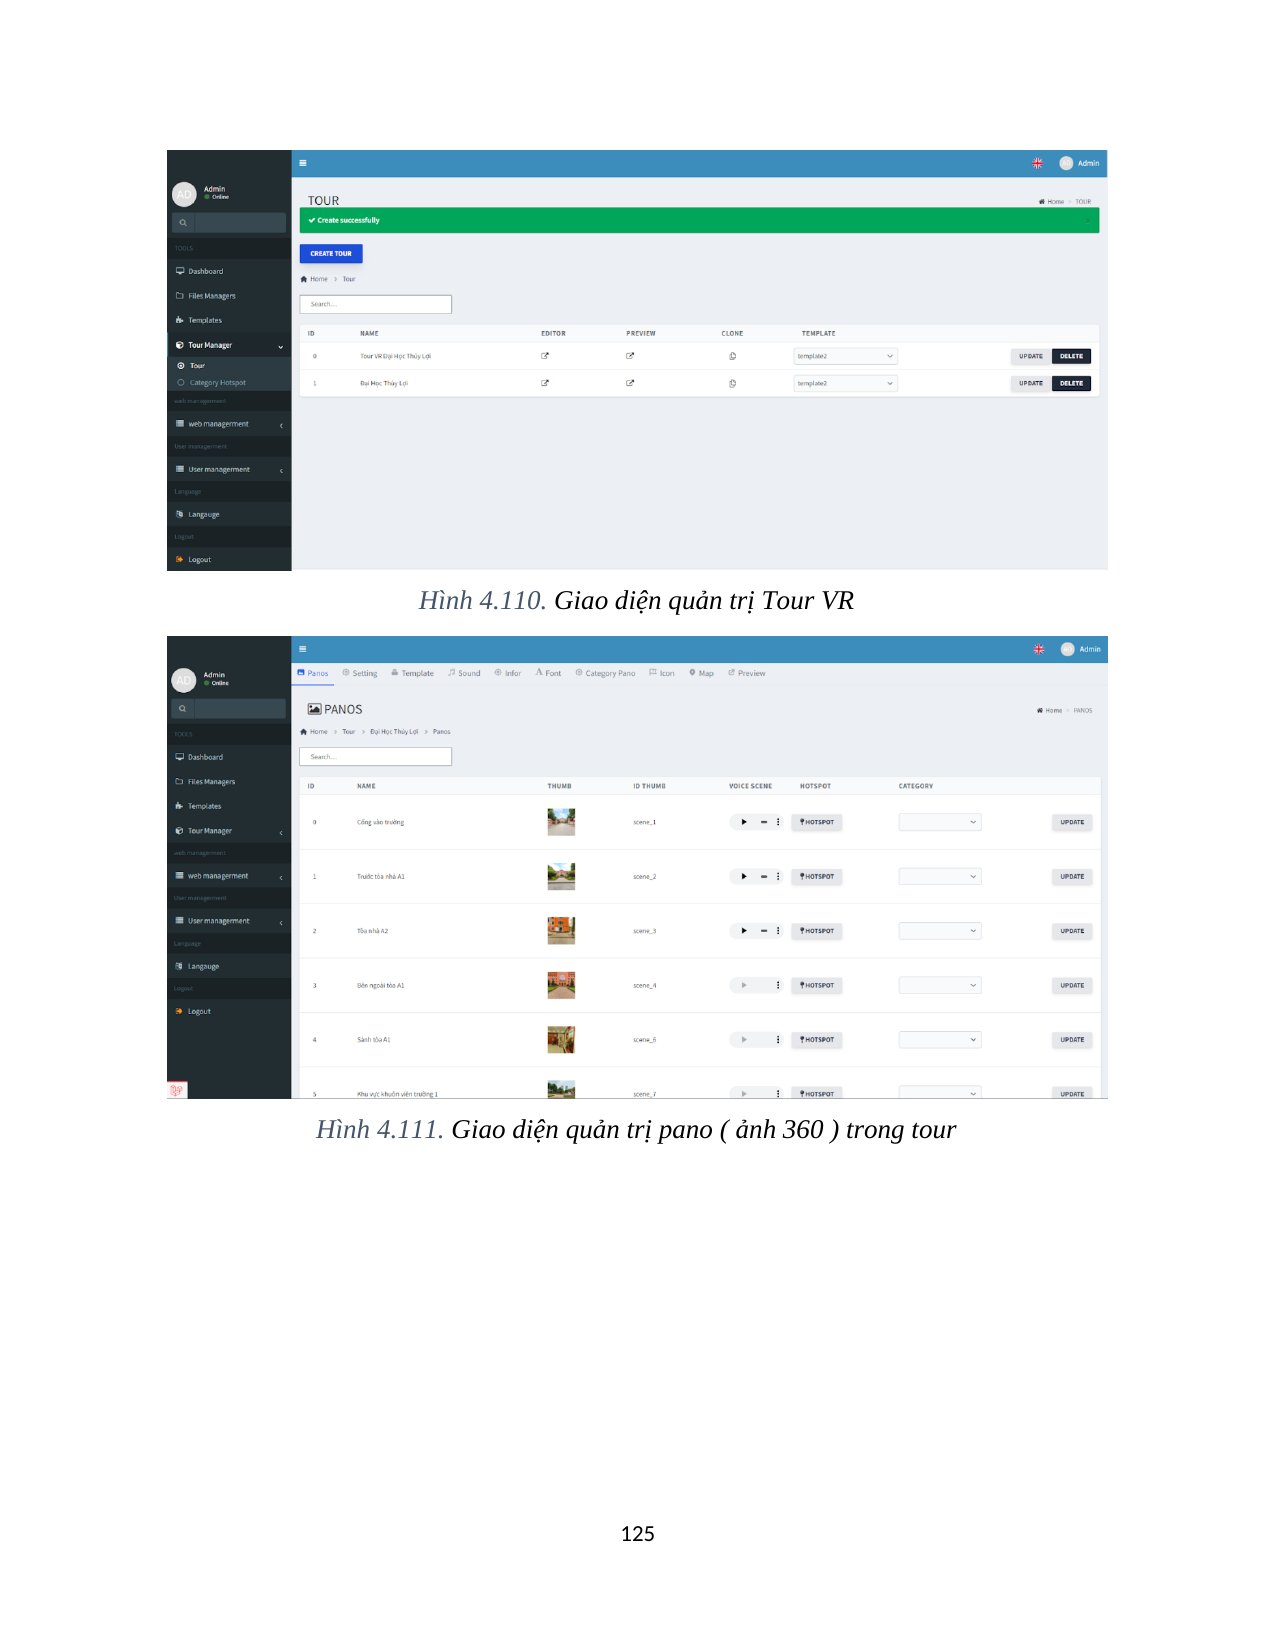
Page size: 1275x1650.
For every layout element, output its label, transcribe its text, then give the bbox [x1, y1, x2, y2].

picture [167, 636, 1108, 1099]
picture [167, 150, 1108, 571]
